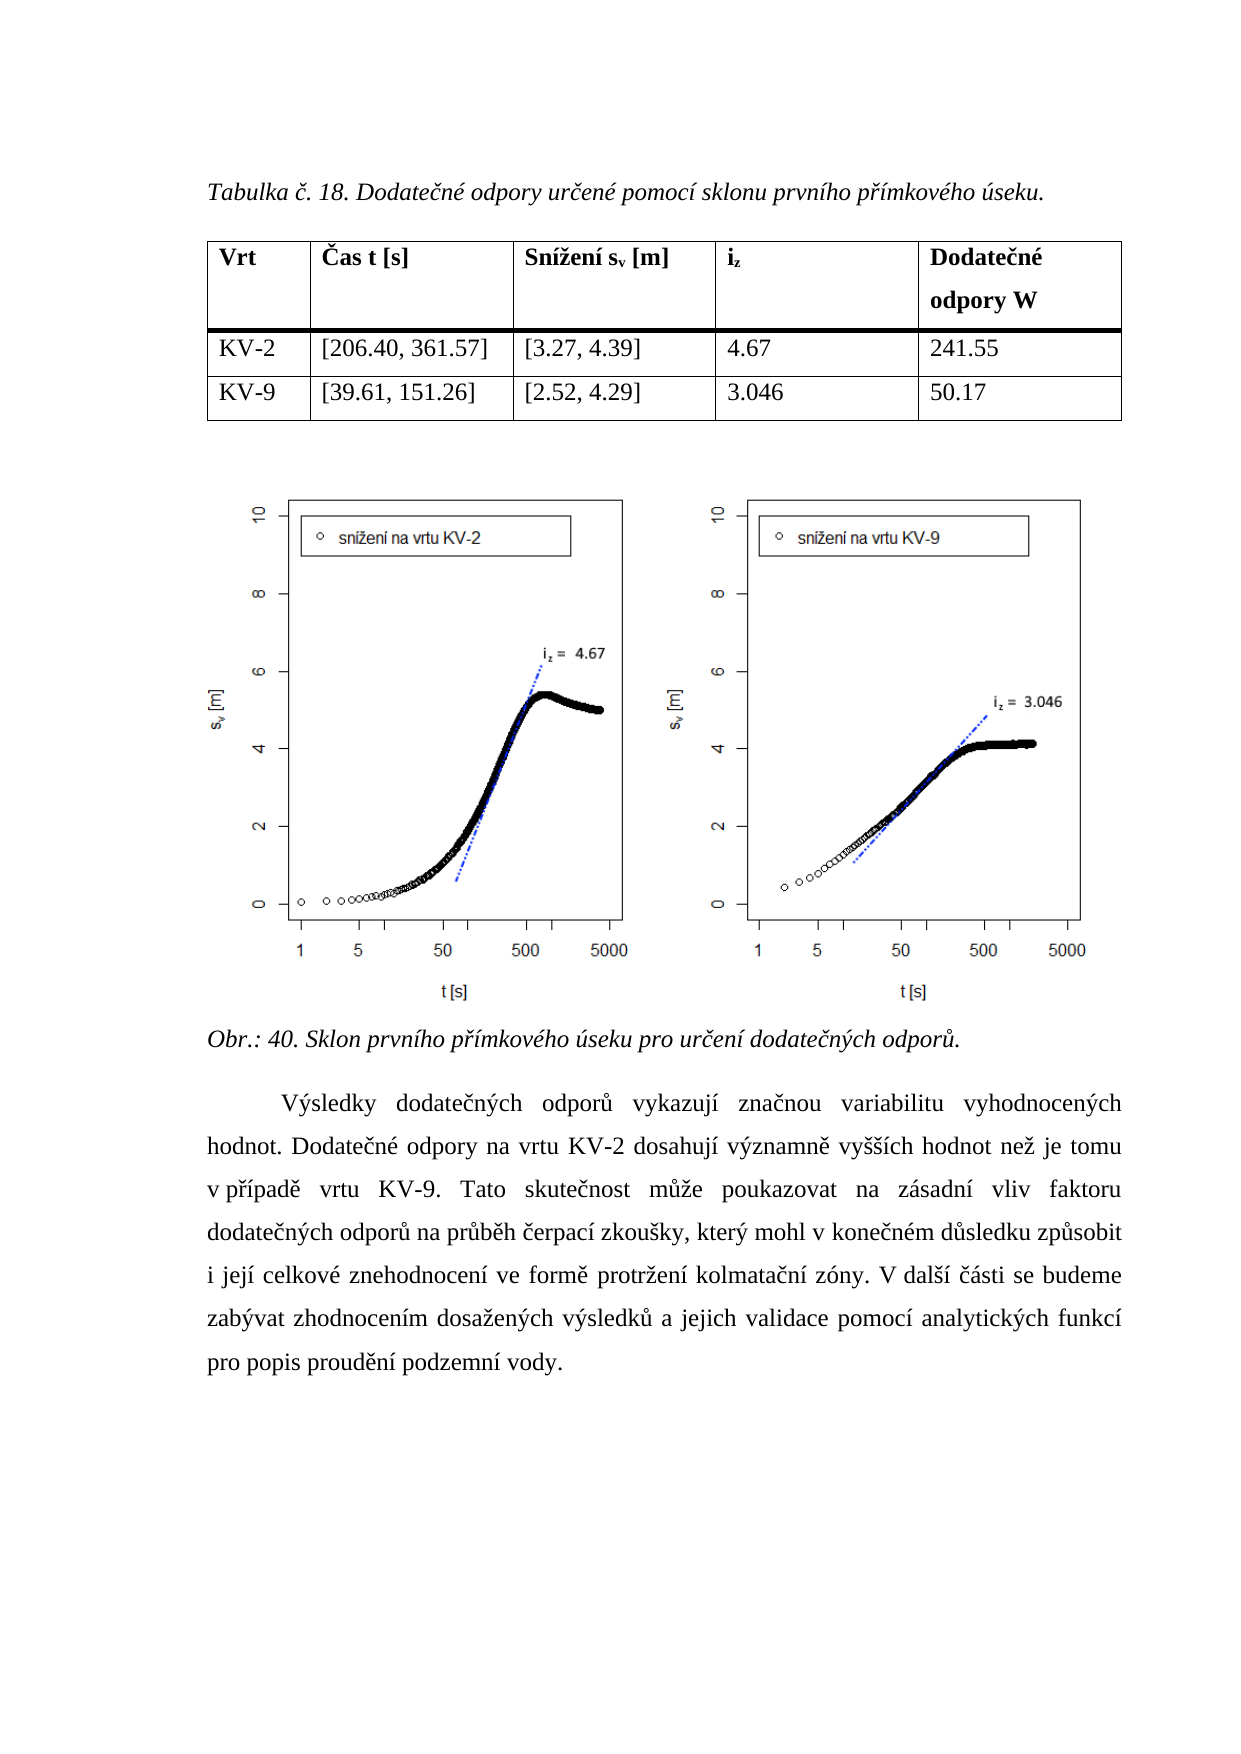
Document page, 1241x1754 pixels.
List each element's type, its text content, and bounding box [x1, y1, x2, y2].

table_cell [39.61, 151.26] [311, 377, 513, 420]
text Obr.: 40. Sklon prvního přímkového úseku pro určení dodatečných odporů. [207, 1010, 1122, 1053]
table_cell 4.67 [716, 333, 918, 376]
picture [206, 485, 1123, 1010]
table_cell KV-9 [208, 377, 310, 420]
table_cell 3.046 [716, 377, 918, 420]
table_header iz [716, 242, 918, 328]
table_cell [206.40, 361.57] [311, 333, 513, 376]
table_cell 241.55 [919, 333, 1121, 376]
table_cell 50.17 [919, 377, 1121, 420]
text Výsledky dodatečných odporů vykazují značnou variabilitu vyhodnocených hodnot. Dodatečné odpory na vrtu KV-2 dosahují významně vyšších hodnot než je tomu v případě vrtu KV-9. Tato skutečnost může poukazovat na zásadní vliv faktoru dodatečných odporů na průběh čerpací zkoušky, který mohl v konečném důsledku způsobit i její celkové znehodnocení ve formě protržení kolmatační zóny. V další části se budeme zabývat zhodnocením dosažených výsledků a jejich validace pomocí analytických funkcí pro popis proudění podzemní vody. [207, 1088, 1122, 1375]
table_header Čas t [s] [311, 242, 513, 328]
table_cell [3.27, 4.39] [514, 333, 715, 376]
table_cell KV-2 [208, 333, 310, 376]
table_header Vrt [208, 242, 310, 328]
table_cell [2.52, 4.29] [514, 377, 715, 420]
table_header Snížení sv [m] [514, 242, 715, 328]
text Tabulka č. 18. Dodatečné odpory určené pomocí sklonu prvního přímkového úseku. [207, 177, 1122, 206]
table_header Dodatečné odpory W [919, 242, 1121, 328]
